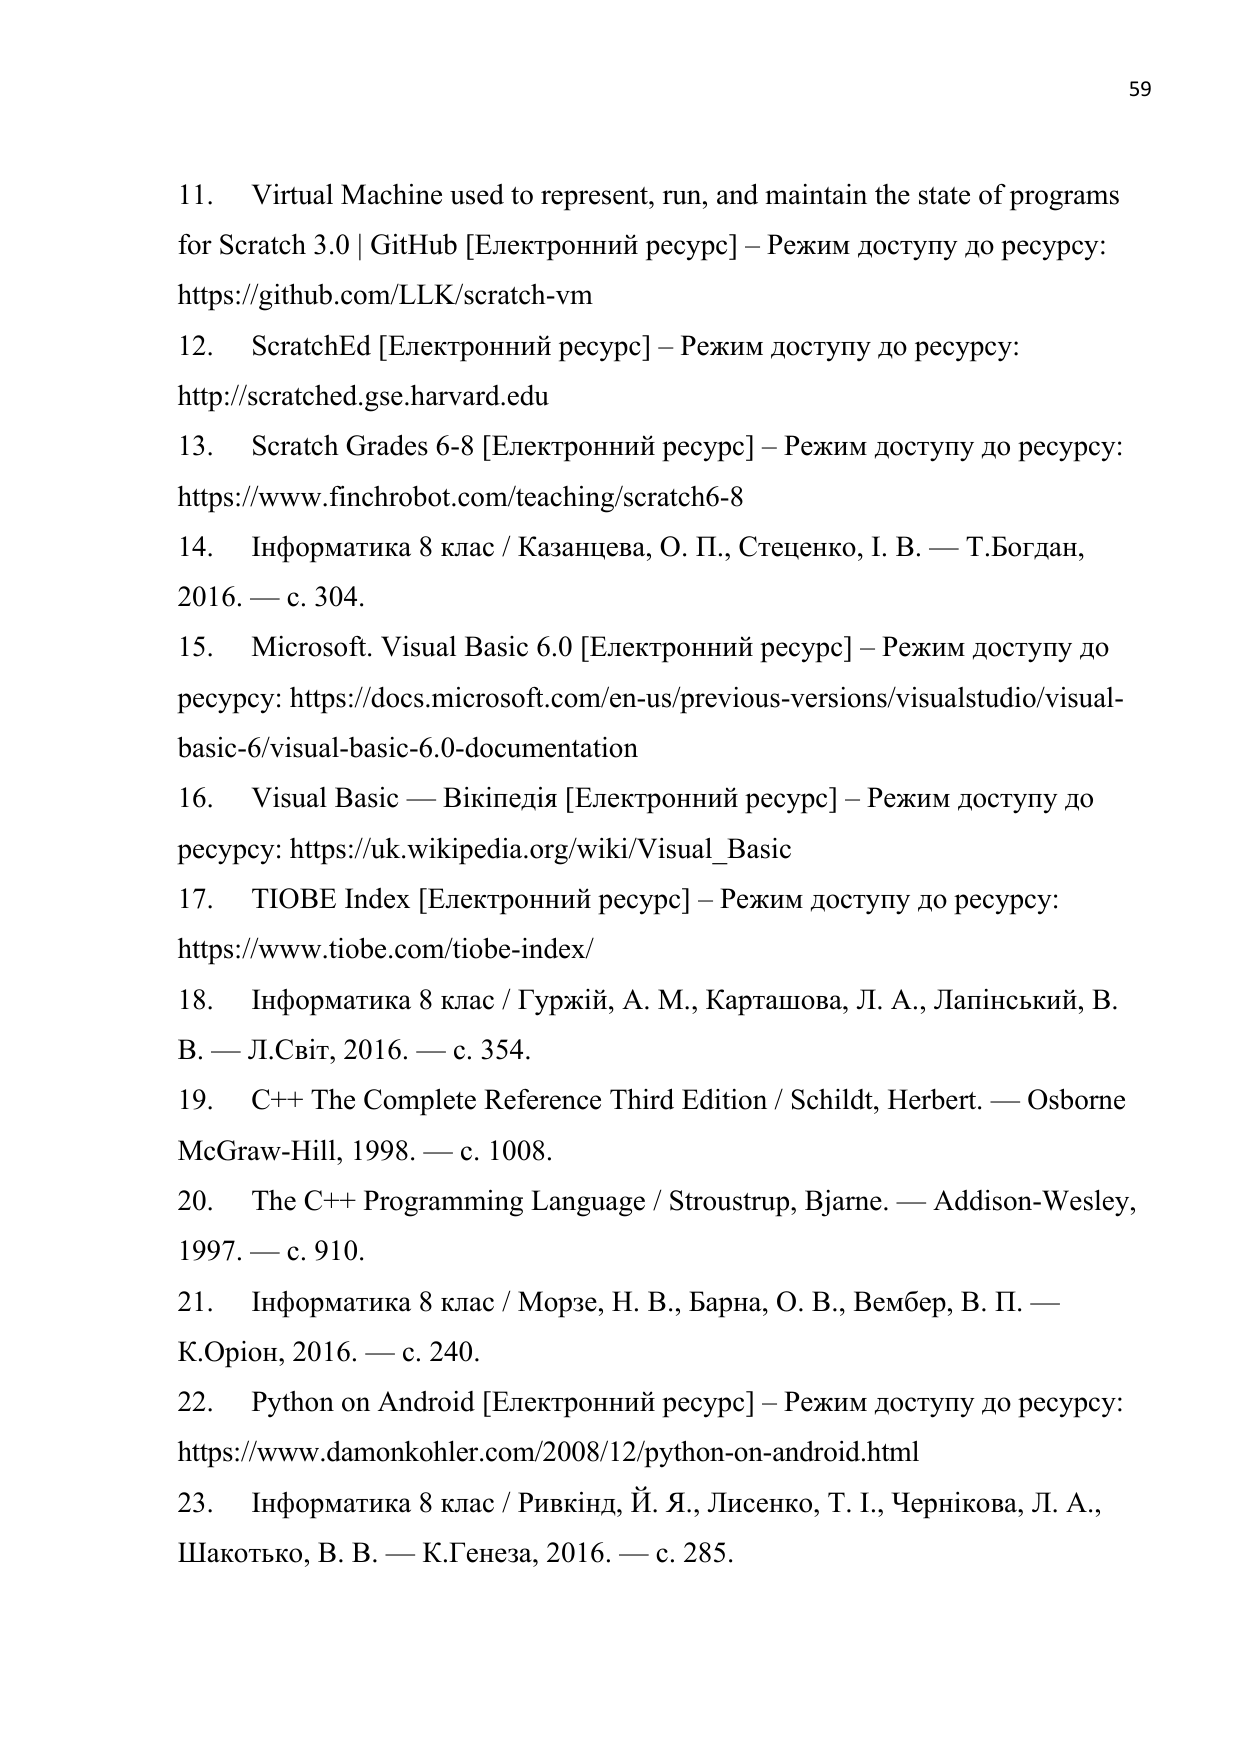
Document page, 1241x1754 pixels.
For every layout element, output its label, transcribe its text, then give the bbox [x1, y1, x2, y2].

list Інформатика 8 клас / Гуржій, А. М., Карташова, Л. А., Лапінський, В. В. — Л.Світ, 2016. — c. 354. [177, 982, 1152, 1066]
list Scratch Grades 6-8 [Електронний ресурс] – Режим доступу до ресурсу: https://www.finchrobot.com/teaching/scratch6-8 [177, 428, 1152, 512]
list Python on Android [Електронний ресурс] – Режим доступу до ресурсу: https://www.damonkohler.com/2008/12/python-on-android.html [177, 1384, 1152, 1468]
list ScratchEd [Електронний ресурс] – Режим доступу до ресурсу: http://scratched.gse.harvard.edu [177, 328, 1152, 412]
list Інформатика 8 клас / Ривкінд, Й. Я., Лисенко, Т. І., Чернікова, Л. А., Шакотько, В. В. — К.Генеза, 2016. — c. 285. [177, 1485, 1152, 1569]
list Visual Basic — Вікіпедія [Електронний ресурс] – Режим доступу до ресурсу: https://uk.wikipedia.org/wiki/Visual_Basic [177, 781, 1152, 864]
list Virtual Machine used to represent, run, and maintain the state of programs for Scratch 3.0 | GitHub [Електронний ресурс] – Режим доступу до ресурсу: https://github.com/LLK/scratch-vm [177, 177, 1152, 311]
list TIOBE Index [Електронний ресурс] – Режим доступу до ресурсу: https://www.tiobe.com/tiobe-index/ [177, 881, 1152, 965]
list Інформатика 8 клас / Казанцева, О. П., Стеценко, І. В. — Т.Богдан, 2016. — c. 304. [177, 529, 1152, 613]
list The C++ Programming Language / Stroustrup, Bjarne. — Addison-Wesley, 1997. — c. 910. [177, 1183, 1152, 1267]
list Інформатика 8 клас / Морзе, Н. В., Барна, О. В., Вембер, В. П. — К.Оріон, 2016. — c. 240. [177, 1284, 1152, 1367]
list Microsoft. Visual Basic 6.0 [Електронний ресурс] – Режим доступу до ресурсу: https://docs.microsoft.com/en-us/previous-versions/visualstudio/visual-basic-6/visual-basic-6.0-documentation [177, 629, 1152, 764]
list C++ The Complete Reference Third Edition / Schildt, Herbert. — Osborne McGraw-Hill, 1998. — c. 1008. [177, 1082, 1152, 1166]
